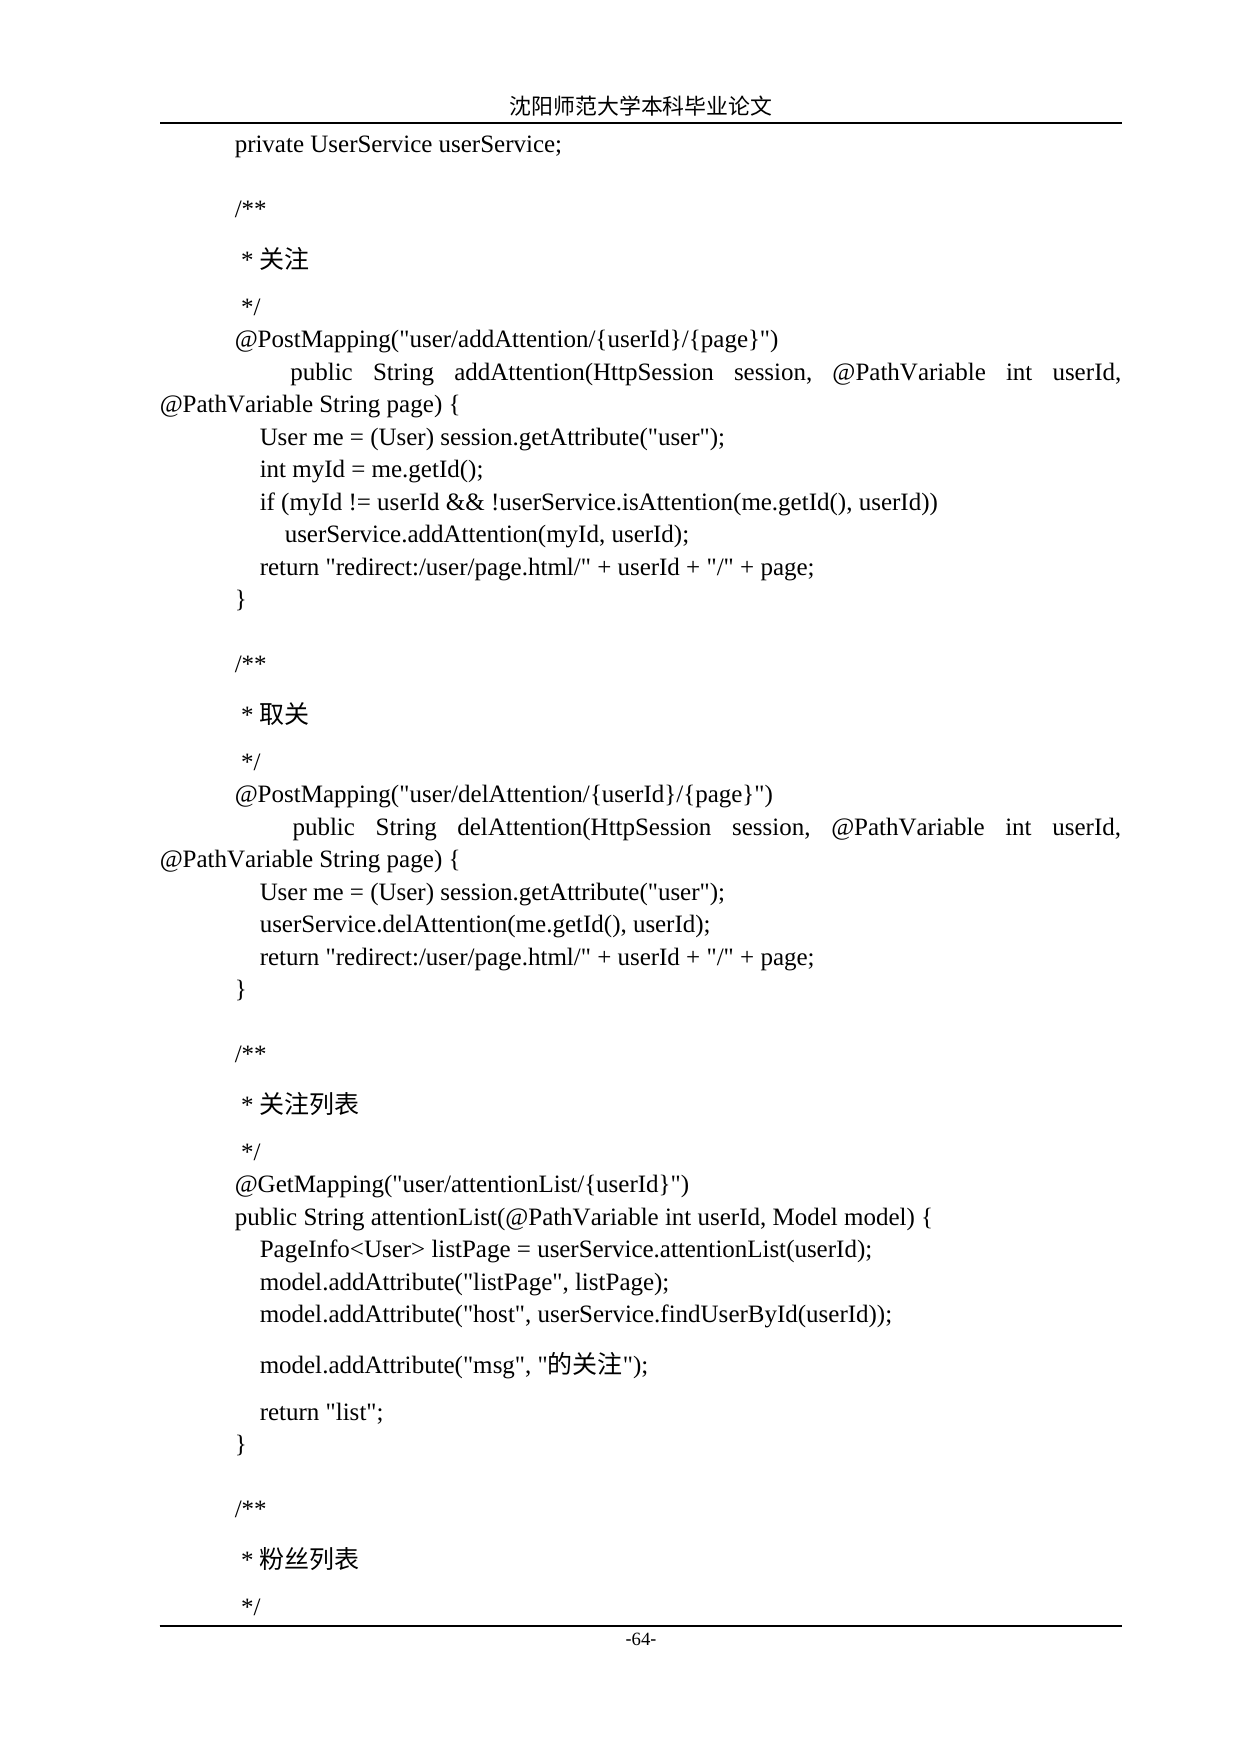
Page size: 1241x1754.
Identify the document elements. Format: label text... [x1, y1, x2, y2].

text private UserService userService; [159, 127, 1122, 160]
text /** [159, 1492, 1122, 1525]
text if (myId != userId && !userService.isAttention(me.getId(), userId)) [159, 485, 1122, 517]
text * 粉丝列表 [159, 1525, 1122, 1590]
text /** [159, 1037, 1122, 1070]
text model.addAttribute("host", userService.findUserById(userId)); [159, 1297, 1122, 1330]
text int myId = me.getId(); [159, 452, 1122, 485]
text @GetMapping("user/attentionList/{userId}") [159, 1167, 1122, 1200]
text userService.addAttention(myId, userId); [159, 517, 1122, 550]
text userService.delAttention(me.getId(), userId); [159, 907, 1122, 940]
text /** [159, 647, 1122, 680]
text User me = (User) session.getAttribute("user"); [159, 420, 1122, 452]
text User me = (User) session.getAttribute("user"); [159, 875, 1122, 907]
text model.addAttribute("msg", "的关注"); [159, 1330, 1122, 1395]
text return "redirect:/user/page.html/" + userId + "/" + page; [159, 550, 1122, 582]
text public String addAttention(HttpSession session, @PathVariable int userId, @PathVariable String page) { [159, 355, 1122, 420]
text } [159, 582, 1122, 615]
text public String delAttention(HttpSession session, @PathVariable int userId, @PathVariable String page) { [159, 810, 1122, 875]
text } [159, 972, 1122, 1005]
text * 关注列表 [159, 1070, 1122, 1135]
text */ [159, 745, 1122, 777]
text */ [159, 1135, 1122, 1167]
text @PostMapping("user/addAttention/{userId}/{page}") [159, 322, 1122, 355]
text } [159, 1427, 1122, 1460]
text model.addAttribute("listPage", listPage); [159, 1265, 1122, 1297]
text public String attentionList(@PathVariable int userId, Model model) { [159, 1200, 1122, 1232]
text /** [159, 192, 1122, 225]
text PageInfo<User> listPage = userService.attentionList(userId); [159, 1232, 1122, 1265]
text * 取关 [159, 680, 1122, 745]
text @PostMapping("user/delAttention/{userId}/{page}") [159, 777, 1122, 810]
text */ [159, 290, 1122, 322]
text return "redirect:/user/page.html/" + userId + "/" + page; [159, 940, 1122, 972]
text * 关注 [159, 225, 1122, 290]
text */ [159, 1590, 1122, 1622]
text return "list"; [159, 1395, 1122, 1427]
